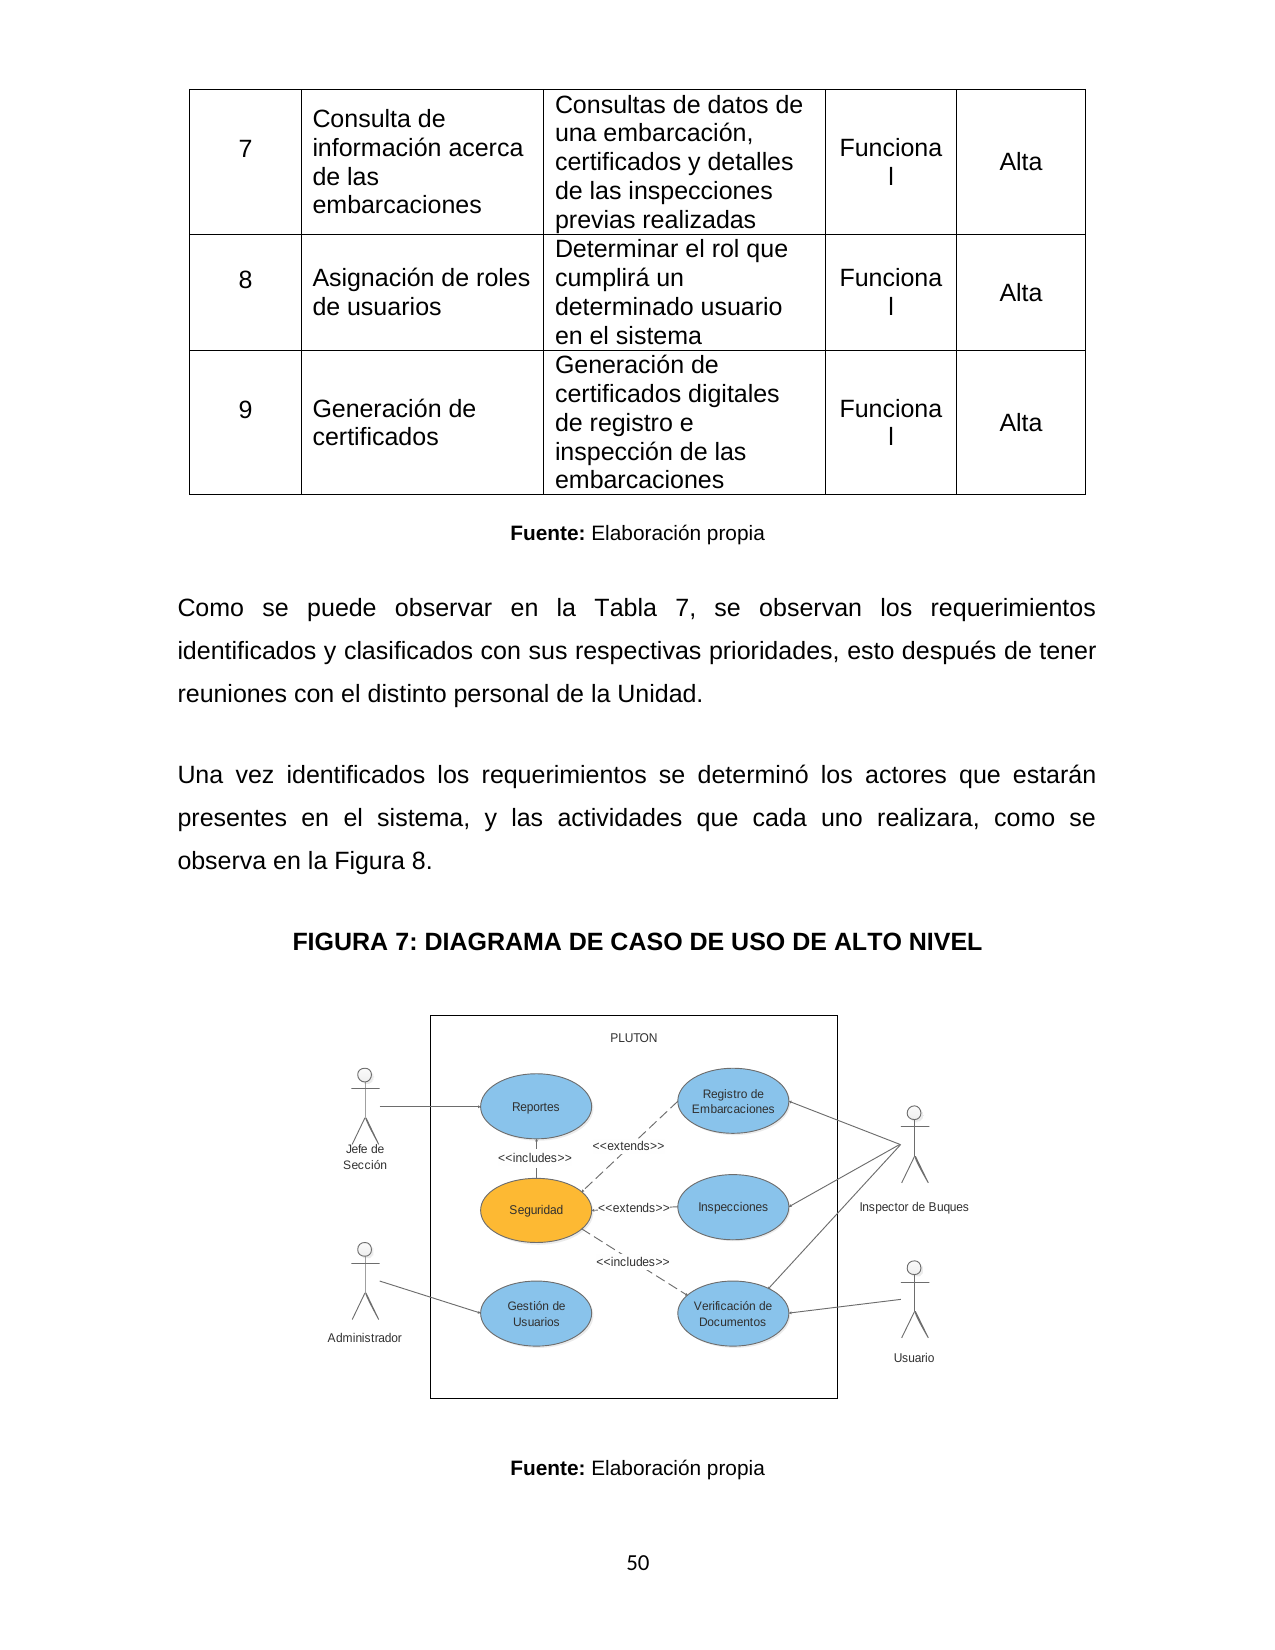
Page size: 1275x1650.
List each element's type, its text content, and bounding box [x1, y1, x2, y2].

table_cell Consultas de datos de una embarcación, certificados y detalles de las inspecciones previas realizadas [544, 90, 825, 233]
table_cell Generación de certificados [302, 351, 543, 494]
table_cell Alta [957, 351, 1085, 494]
table_cell Determinar el rol que cumplirá un determinado usuario en el sistema [544, 235, 825, 349]
table_cell Funcional [826, 235, 956, 349]
text Fuente: Elaboración propia [177, 1455, 1098, 1479]
table_cell Alta [957, 235, 1085, 349]
table_cell Funcional [826, 351, 956, 494]
table_cell Generación de certificados digitales de registro e inspección de las embarcaciones [544, 351, 825, 494]
text Como se puede observar en la Tabla 7, se observan los requerimientos identificados y clasificados con sus respectivas prioridades, esto después de tener reuniones con el distinto personal de la Unidad. [177, 593, 1098, 708]
table_cell Alta [957, 90, 1085, 233]
text Una vez identificados los requerimientos se determinó los actores que estarán presentes en el sistema, y las actividades que cada uno realizara, como se observa en la Figura 8. [177, 760, 1098, 875]
table_cell 9 [190, 351, 301, 494]
table_cell Consulta de información acerca de las embarcaciones [302, 90, 543, 233]
table_cell 7 [190, 90, 301, 233]
table_cell Asignación de roles de usuarios [302, 235, 543, 349]
table_cell Funcional [826, 90, 956, 233]
table_cell 8 [190, 235, 301, 349]
text FIGURA 7: DIAGRAMA DE CASO DE USO DE ALTO NIVEL [177, 927, 1098, 956]
text Fuente: Elaboración propia [177, 520, 1098, 544]
